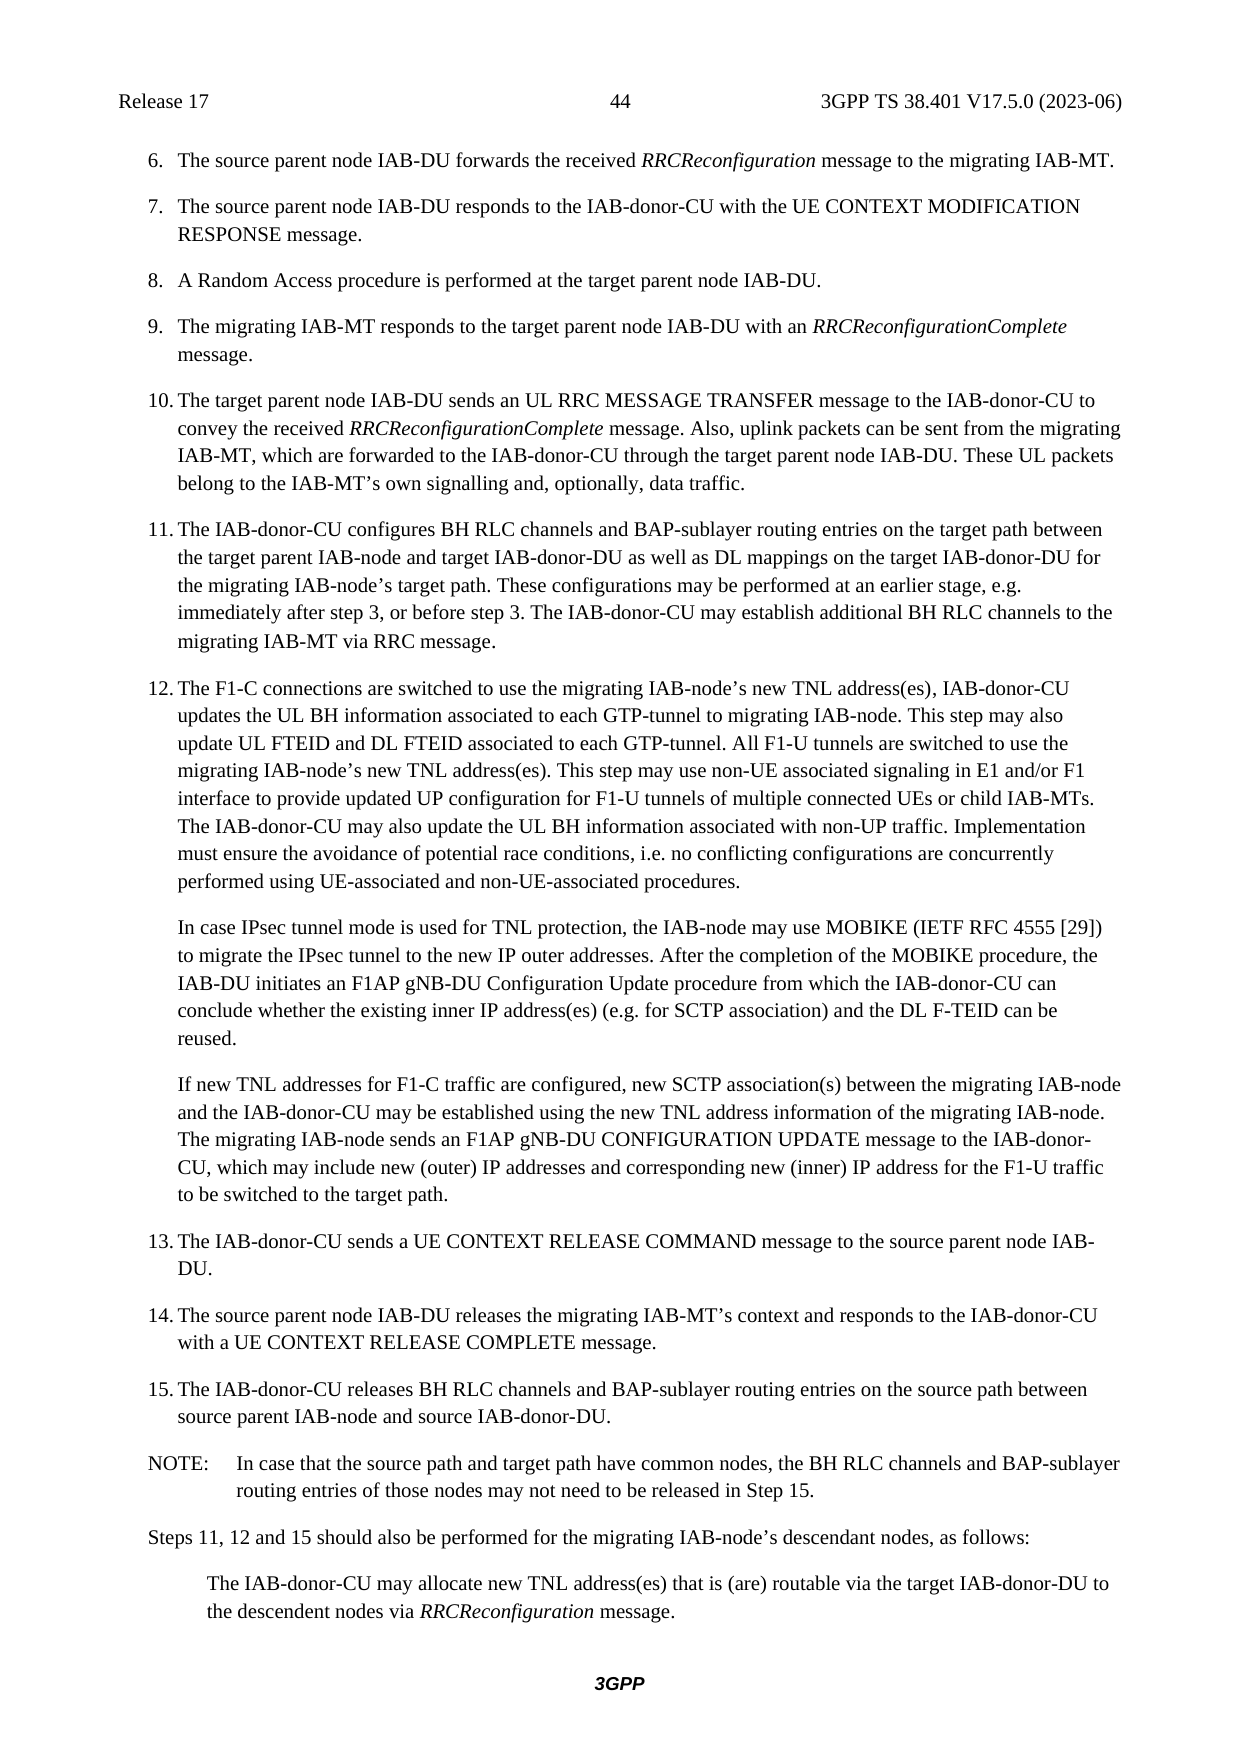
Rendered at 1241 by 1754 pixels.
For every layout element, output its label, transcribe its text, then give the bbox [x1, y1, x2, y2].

text 9. The migrating IAB-MT responds to the target parent node IAB-DU with an RRCReconfigurationComplete message. [148, 314, 1122, 366]
text 8. A Random Access procedure is performed at the target parent node IAB-DU. [148, 268, 1122, 292]
text If new TNL addresses for F1-C traffic are configured, new SCTP association(s) between the migrating IAB-node and the IAB-donor-CU may be established using the new TNL address information of the migrating IAB-node. The migrating IAB-node sends an F1AP gNB-DU CONFIGURATION UPDATE message to the IAB-donor-CU, which may include new (outer) IP addresses and corresponding new (inner) IP address for the F1-U traffic to be switched to the target path. [148, 1072, 1122, 1206]
text 13. The IAB-donor-CU sends a UE CONTEXT RELEASE COMMAND message to the source parent node IAB-DU. [148, 1229, 1122, 1280]
text 12. The F1-C connections are switched to use the migrating IAB-node’s new TNL address(es), IAB-donor-CU updates the UL BH information associated to each GTP-tunnel to migrating IAB-node. This step may also update UL FTEID and DL FTEID associated to each GTP-tunnel. All F1-U tunnels are switched to use the migrating IAB-node’s new TNL address(es). This step may use non-UE associated signaling in E1 and/or F1 interface to provide updated UP configuration for F1-U tunnels of multiple connected UEs or child IAB-MTs. The IAB-donor-CU may also update the UL BH information associated with non-UP traffic. Implementation must ensure the avoidance of potential race conditions, i.e. no conflicting configurations are concurrently performed using UE-associated and non-UE-associated procedures. [148, 676, 1122, 893]
text 7. The source parent node IAB-DU responds to the IAB-donor-CU with the UE CONTEXT MODIFICATION RESPONSE message. [148, 194, 1122, 246]
text 6. The source parent node IAB-DU forwards the received RRCReconfiguration message to the migrating IAB-MT. [148, 147, 1122, 172]
text 15. The IAB-donor-CU releases BH RLC channels and BAP-sublayer routing entries on the source path between source parent IAB-node and source IAB-donor-DU. [148, 1377, 1122, 1428]
text In case IPsec tunnel mode is used for TNL protection, the IAB-node may use MOBIKE (IETF RFC 4555 [29]) to migrate the IPsec tunnel to the new IP outer addresses. After the completion of the MOBIKE procedure, the IAB-DU initiates an F1AP gNB-DU Configuration Update procedure from which the IAB-donor-CU can conclude whether the existing inner IP address(es) (e.g. for SCTP association) and the DL F-TEID can be reused. [148, 915, 1122, 1050]
text NOTE: In case that the source path and target path have common nodes, the BH RLC channels and BAP-sublayer routing entries of those nodes may not need to be released in Step 15. [148, 1451, 1122, 1502]
text The IAB-donor-CU may allocate new TNL address(es) that is (are) routable via the target IAB-donor-DU to the descendent nodes via RRCReconfiguration message. [177, 1571, 1122, 1623]
text 14. The source parent node IAB-DU releases the migrating IAB-MT’s context and responds to the IAB-donor-CU with a UE CONTEXT RELEASE COMPLETE message. [148, 1303, 1122, 1354]
text 10. The target parent node IAB-DU sends an UL RRC MESSAGE TRANSFER message to the IAB-donor-CU to convey the received RRCReconfigurationComplete message. Also, uplink packets can be sent from the migrating IAB-MT, which are forwarded to the IAB-donor-CU through the target parent node IAB-DU. These UL packets belong to the IAB-MT’s own signalling and, optionally, data traffic. [148, 388, 1122, 495]
text 11. The IAB-donor-CU configures BH RLC channels and BAP-sublayer routing entries on the target path between the target parent IAB-node and target IAB-donor-DU as well as DL mappings on the target IAB-donor-DU for the migrating IAB-node’s target path. These configurations may be performed at an earlier stage, e.g. immediately after step 3, or before step 3. The IAB-donor-CU may establish additional BH RLC channels to the migrating IAB-MT via RRC message. [148, 517, 1122, 653]
text Steps 11, 12 and 15 should also be performed for the migrating IAB-node’s descendant nodes, as follows: [148, 1524, 1122, 1549]
